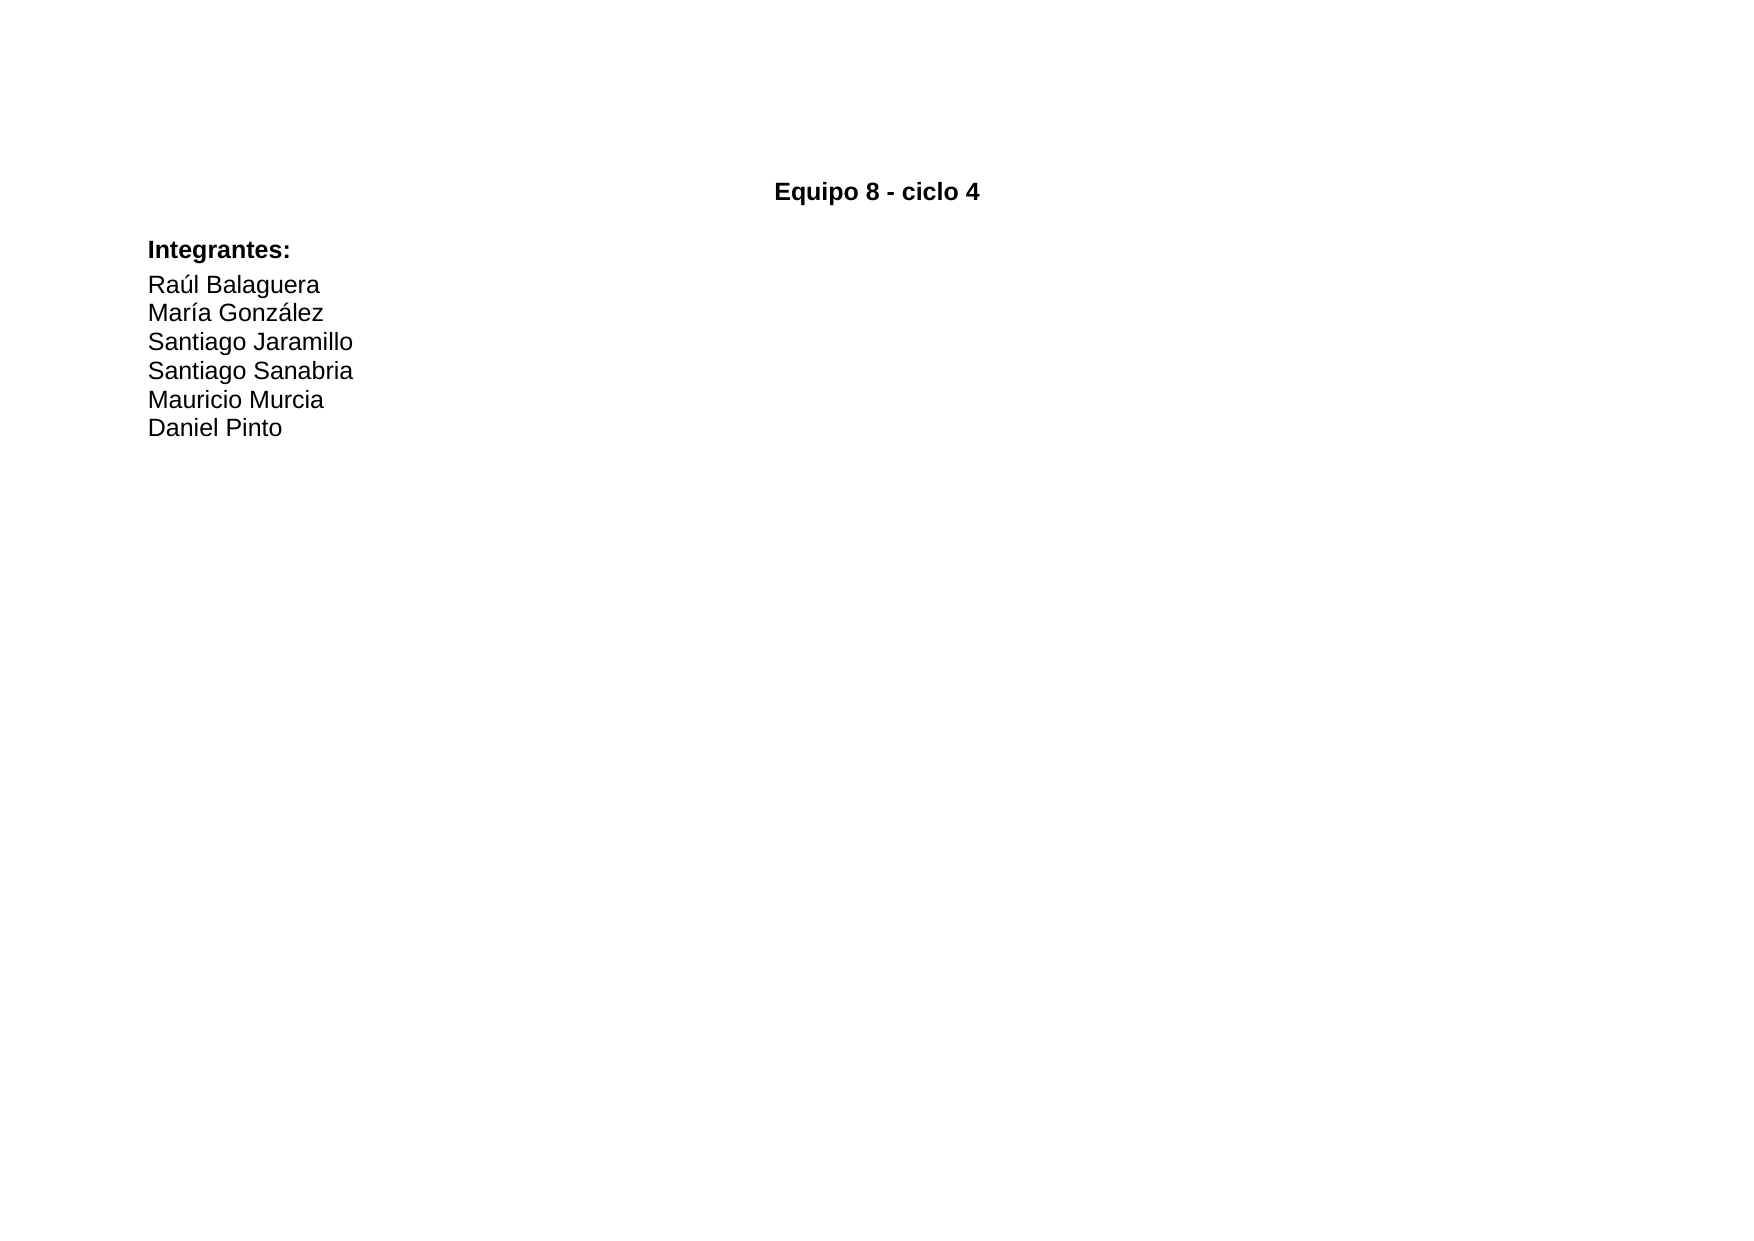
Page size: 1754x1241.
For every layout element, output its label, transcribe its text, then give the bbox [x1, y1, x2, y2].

text María González [148, 298, 1606, 327]
text Santiago Jaramillo [148, 327, 1606, 356]
text Mauricio Murcia [148, 385, 1606, 413]
text Daniel Pinto [148, 413, 1606, 442]
text Equipo 8 - ciclo 4 [148, 177, 1606, 206]
text Santiago Sanabria [148, 356, 1606, 385]
text Raúl Balaguera [148, 270, 1606, 298]
text Integrantes: [148, 235, 1606, 263]
